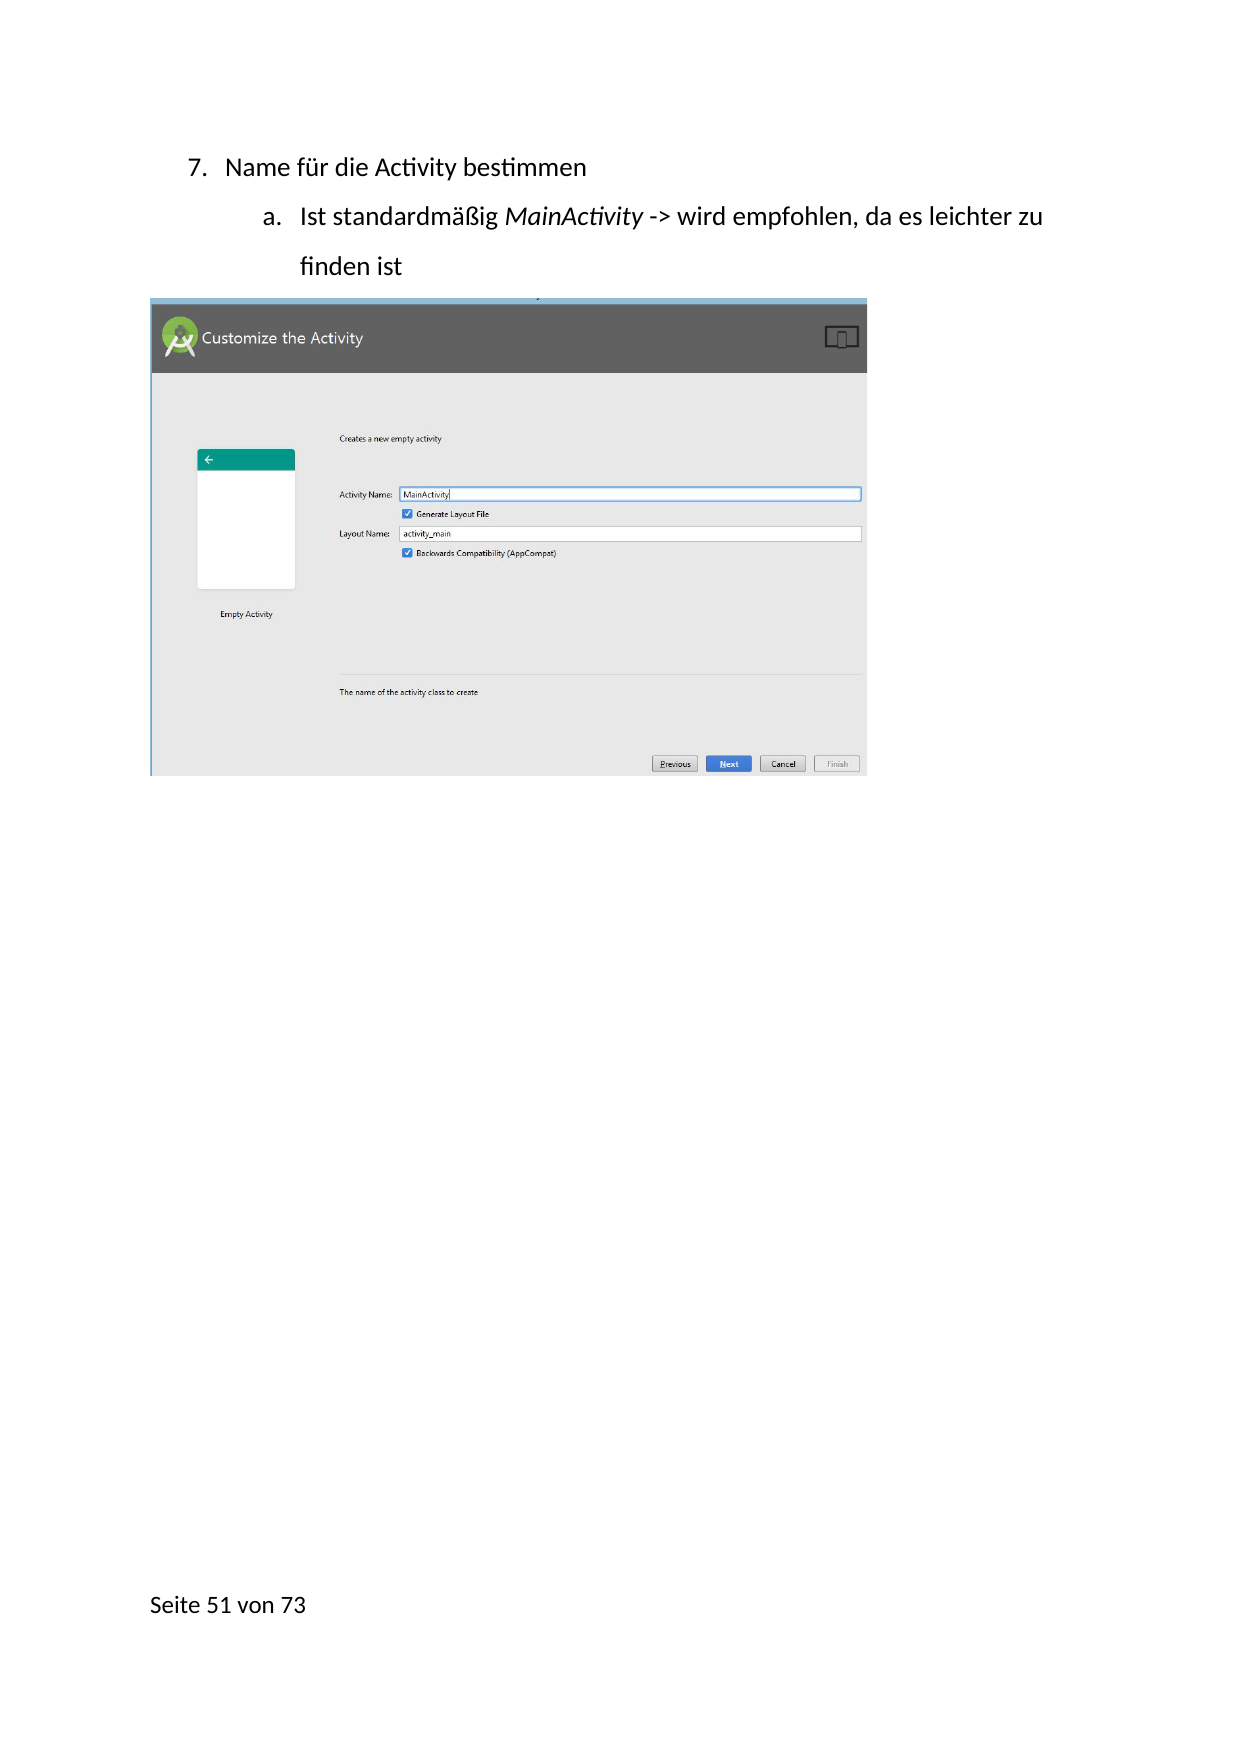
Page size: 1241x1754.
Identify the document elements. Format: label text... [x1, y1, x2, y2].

list Ist standardmäßig MainActivity -> wird empfohlen, da es leichter zu finden ist [262, 199, 1090, 282]
picture [150, 298, 868, 776]
list Name für die Activity bestimmen [187, 150, 1090, 183]
